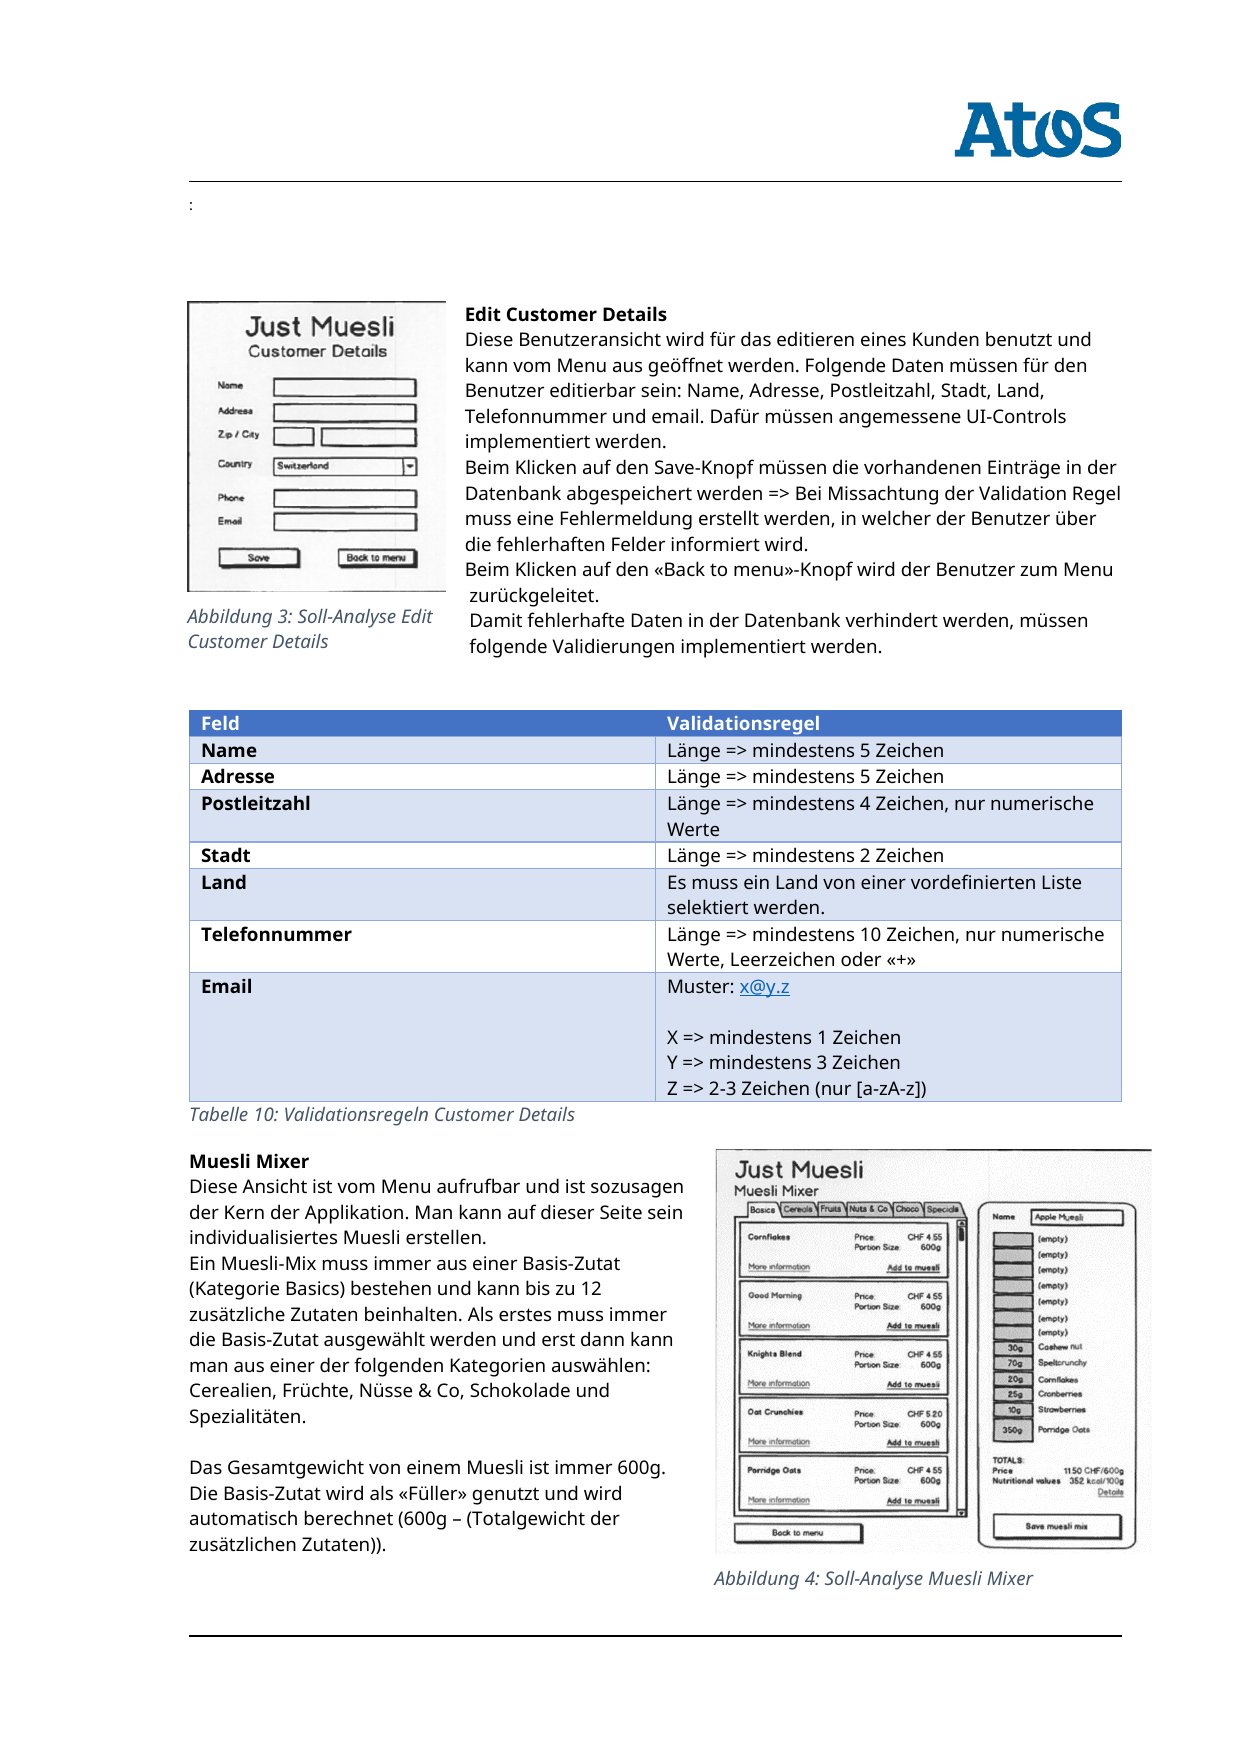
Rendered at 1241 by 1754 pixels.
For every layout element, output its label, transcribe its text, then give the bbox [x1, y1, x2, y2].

table_header Validationsregel [656, 711, 1121, 736]
picture [714, 1149, 1152, 1553]
table_cell Postleitzahl [190, 790, 655, 841]
text Das Gesamtgewicht von einem Muesli ist immer 600g. Die Basis-Zutat wird als «Füller» genutzt und wird automatisch berechnet (600g – (Totalgewicht der zusätzlichen Zutaten)). [189, 1454, 1122, 1556]
text Tabelle 10: Validationsregeln Customer Details [189, 1102, 1122, 1127]
table_cell Muster: x@y.z X => mindestens 1 Zeichen Y => mindestens 3 Zeichen Z => 2-3 Zeichen (nur [a-zA-z]) [656, 973, 1121, 1101]
text Ein Muesli-Mix muss immer aus einer Basis-Zutat (Kategorie Basics) bestehen und kann bis zu 12 zusätzliche Zutaten beinhalten. Als erstes muss immer die Basis-Zutat ausgewählt werden und erst dann kann man aus einer der folgenden Kategorien auswählen: Cerealien, Früchte, Nüsse & Co, Schokolade und Spezialitäten. [189, 1250, 714, 1429]
table_cell Länge => mindestens 10 Zeichen, nur numerische Werte, Leerzeichen oder «+» [656, 921, 1121, 972]
table_cell Länge => mindestens 5 Zeichen [656, 764, 1121, 789]
table_header Feld [190, 711, 655, 736]
table_cell Stadt [190, 843, 655, 868]
table_cell Länge => mindestens 2 Zeichen [656, 843, 1121, 868]
table_cell Adresse [190, 764, 655, 789]
table_cell Name [190, 737, 655, 763]
text Beim Klicken auf den Save-Knopf müssen die vorhandenen Einträge in der Datenbank abgespeichert werden => Bei Missachtung der Validation Regel muss eine Fehlermeldung erstellt werden, in welcher der Benutzer über die fehlerhaften Felder informiert wird. [446, 454, 1122, 556]
text Edit Customer Details [446, 301, 1122, 327]
picture [187, 301, 446, 592]
text Beim Klicken auf den «Back to menu»-Knopf wird der Benutzer zum Menu zurückgeleitet. [189, 556, 1122, 607]
table_cell Länge => mindestens 4 Zeichen, nur numerische Werte [656, 790, 1121, 841]
picture [952, 100, 1121, 157]
text Damit fehlerhafte Daten in der Datenbank verhindert werden, müssen folgende Validierungen implementiert werden. [189, 607, 1122, 658]
table_cell Land [190, 869, 655, 920]
text Muesli Mixer [189, 1148, 1122, 1174]
text Diese Benutzeransicht wird für das editieren eines Kunden benutzt und kann vom Menu aus geöffnet werden. Folgende Daten müssen für den Benutzer editierbar sein: Name, Adresse, Postleitzahl, Stadt, Land, Telefonnummer und email. Dafür müssen angemessene UI-Controls implementiert werden. [446, 327, 1122, 454]
table_cell Email [190, 973, 655, 1101]
table_cell Telefonnummer [190, 921, 655, 972]
table_cell Länge => mindestens 5 Zeichen [656, 737, 1121, 763]
text Diese Ansicht ist vom Menu aufrufbar und ist sozusagen der Kern der Applikation. Man kann auf dieser Seite sein individualisiertes Muesli erstellen. [189, 1174, 714, 1250]
table_cell Es muss ein Land von einer vordefinierten Liste selektiert werden. [656, 869, 1121, 920]
